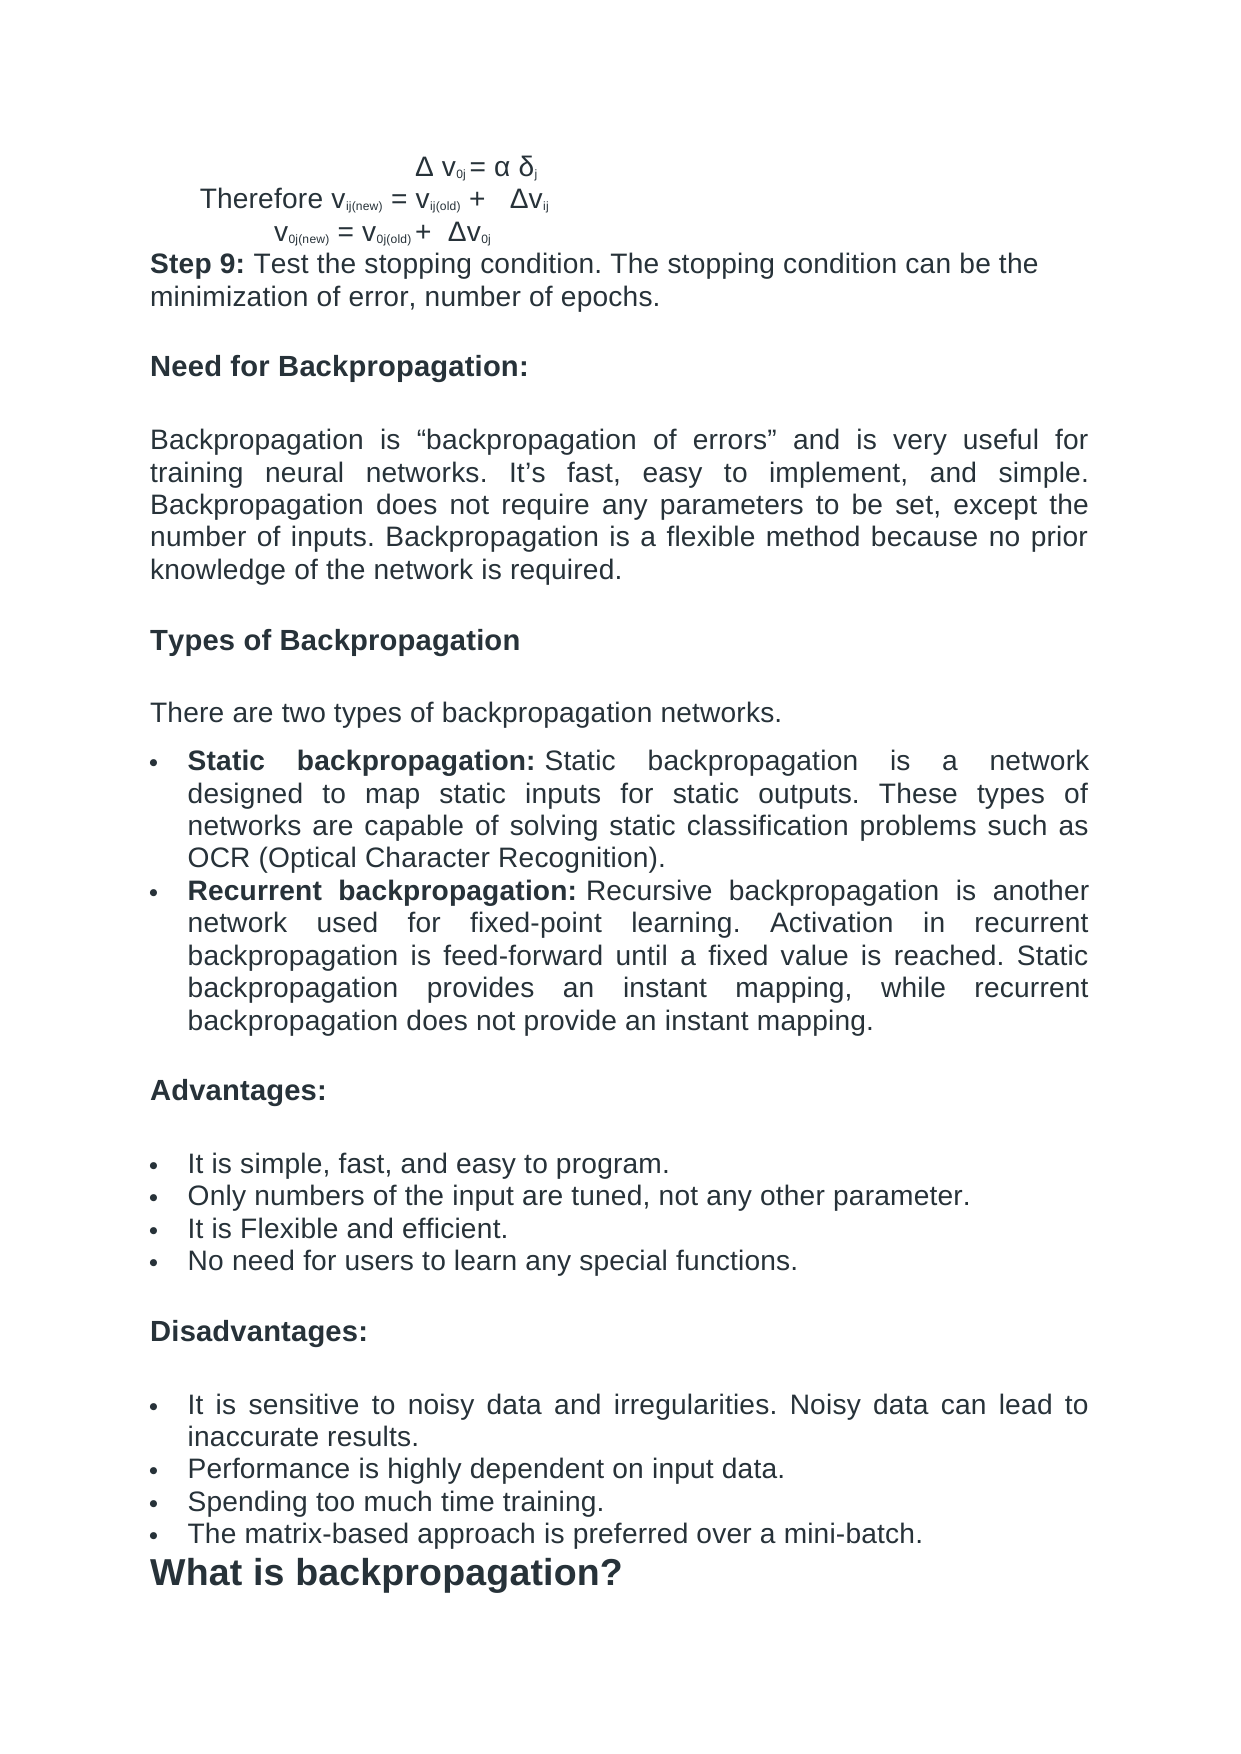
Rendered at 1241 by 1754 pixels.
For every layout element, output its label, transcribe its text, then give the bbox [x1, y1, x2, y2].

list It is sensitive to noisy data and irregularities. Noisy data can lead to inaccurate results. [150, 1388, 1090, 1452]
list No need for users to learn any special functions. [150, 1244, 1090, 1277]
text Δ v0j = α δj [150, 150, 1090, 182]
text Therefore vij(new) = vij(old) + Δvij [150, 182, 1090, 215]
list Only numbers of the input are tuned, not any other parameter. [150, 1179, 1090, 1212]
list Performance is highly dependent on input data. [150, 1452, 1090, 1485]
subtitle Advantages: [150, 1073, 1090, 1107]
text Backpropagation is “backpropagation of errors” and is very useful for training neural networks. It’s fast, easy to implement, and simple. Backpropagation does not require any parameters to be set, except the number of inputs. Backpropagation is a flexible method because no prior knowledge of the network is required. [150, 423, 1090, 585]
text There are two types of backpropagation networks. [150, 696, 1090, 729]
list The matrix-based approach is preferred over a mini-batch. [150, 1517, 1090, 1550]
list Recurrent backpropagation: Recursive backpropagation is another network used for fixed-point learning. Activation in recurrent backpropagation is feed-forward until a fixed value is reached. Static backpropagation provides an instant mapping, while recurrent backpropagation does not provide an instant mapping. [150, 874, 1090, 1036]
subtitle What is backpropagation? [150, 1550, 1090, 1593]
subtitle Types of Backpropagation [150, 623, 1090, 656]
list Static backpropagation: Static backpropagation is a network designed to map static inputs for static outputs. These types of networks are capable of solving static classification problems such as OCR (Optical Character Recognition). [150, 744, 1090, 874]
text Step 9: Test the stopping condition. The stopping condition can be the minimization of error, number of epochs. [150, 247, 1090, 312]
subtitle Need for Backpropagation: [150, 349, 1090, 383]
subtitle Disadvantages: [150, 1314, 1090, 1348]
list It is simple, fast, and easy to program. [150, 1147, 1090, 1179]
list It is Flexible and efficient. [150, 1212, 1090, 1244]
list Spending too much time training. [150, 1485, 1090, 1517]
text v0j(new) = v0j(old) + Δv0j [150, 215, 1090, 247]
